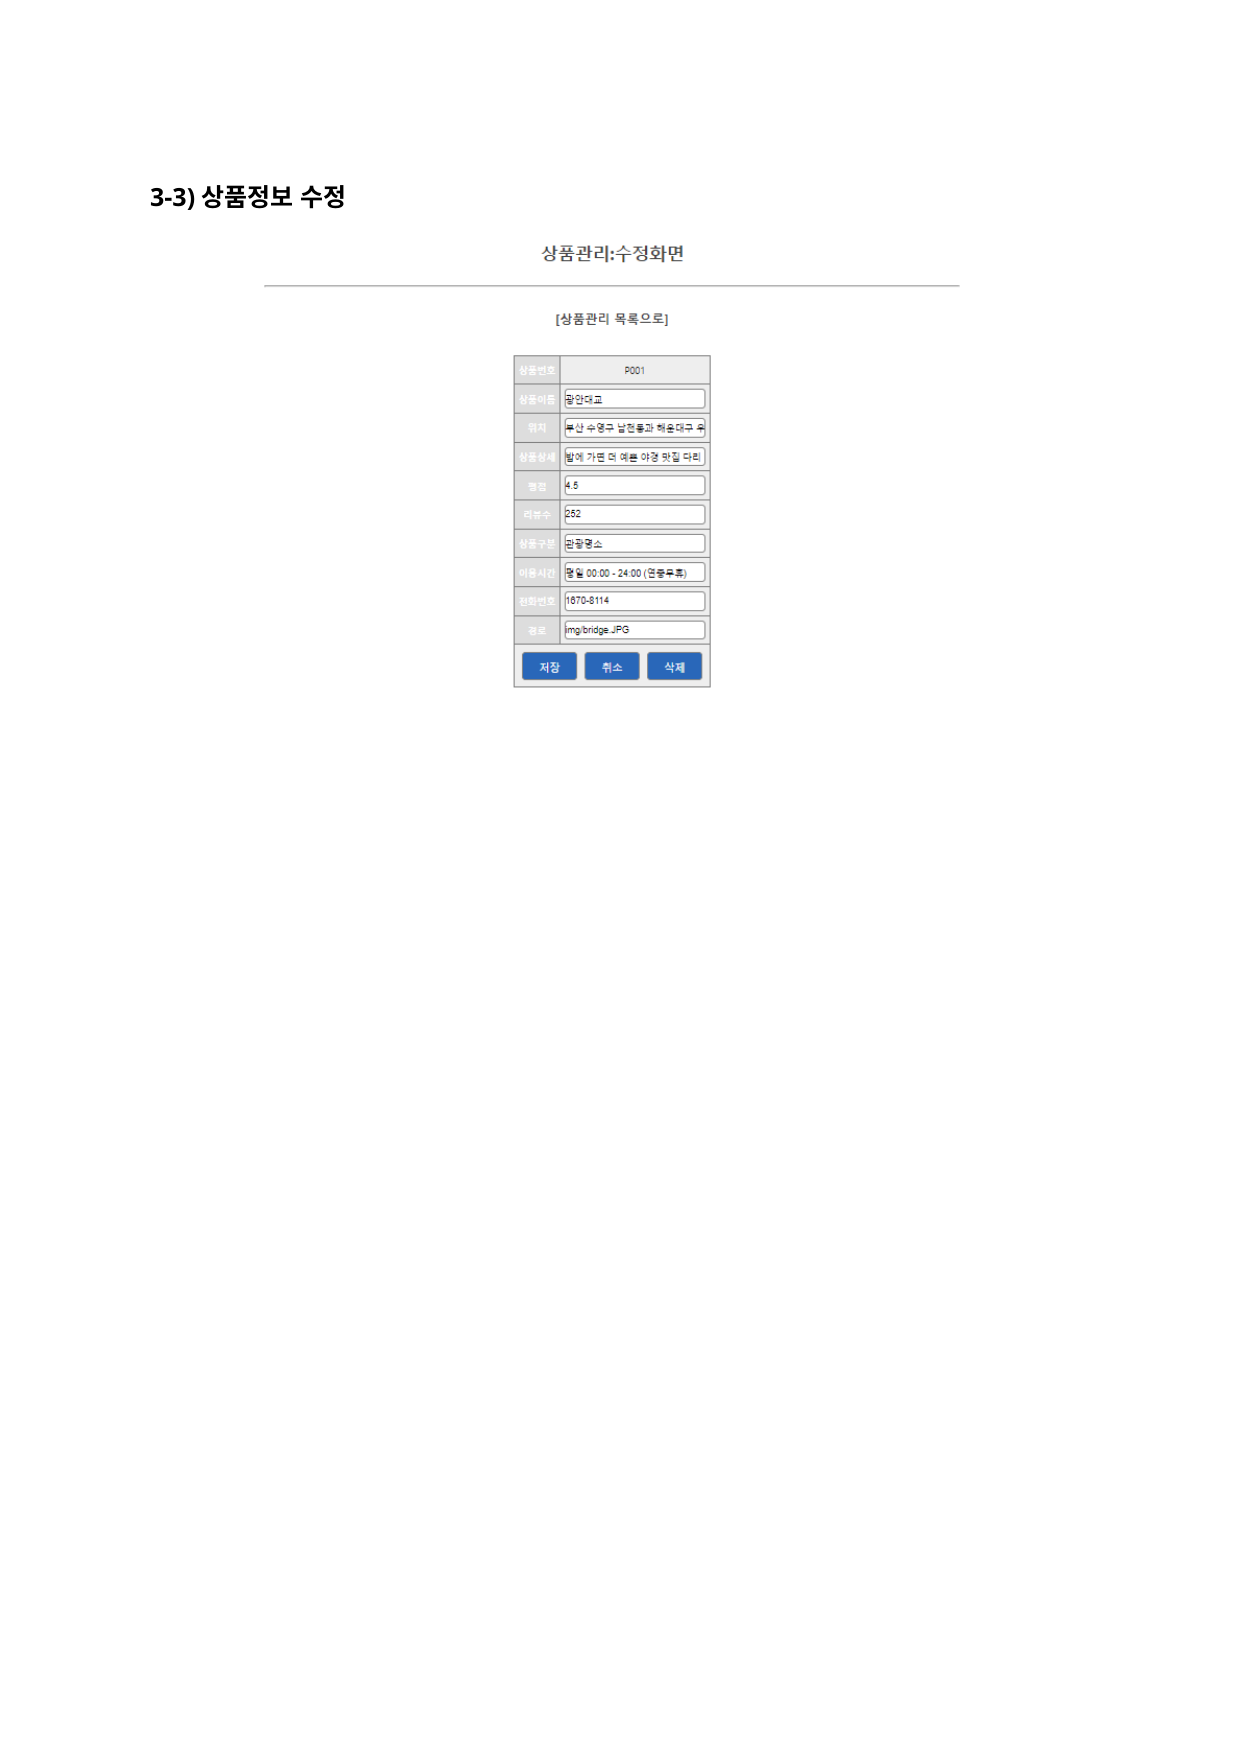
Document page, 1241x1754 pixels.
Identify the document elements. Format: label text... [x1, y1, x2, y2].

text 3-3) 상품정보 수정 [150, 177, 1090, 213]
